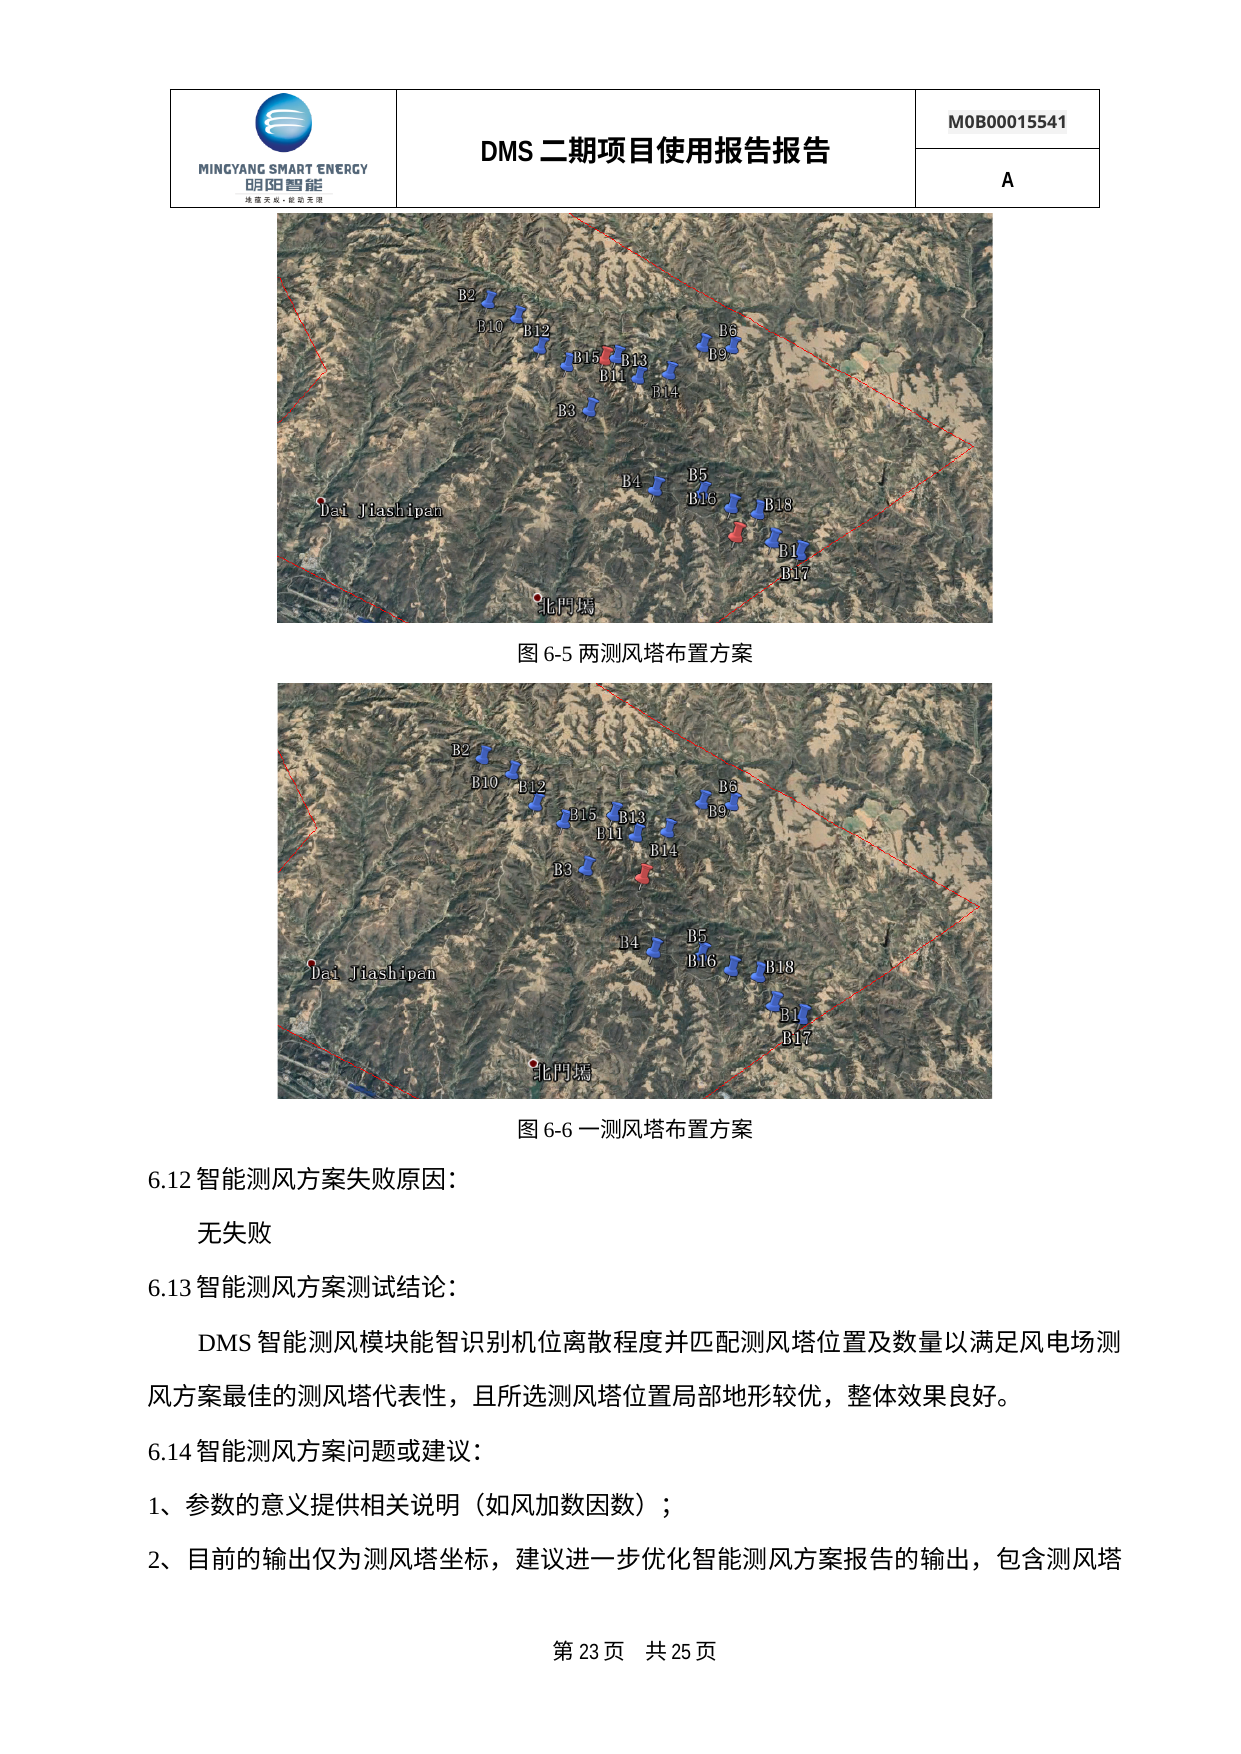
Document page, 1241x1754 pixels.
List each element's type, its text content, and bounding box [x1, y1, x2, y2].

picture [277, 213, 993, 623]
subtitle 6.13智能测风方案测试结论： [148, 1268, 1122, 1304]
text 2、目前的输出仅为测风塔坐标，建议进一步优化智能测风方案报告的输出，包含测风塔配置、测风时长等等； [148, 1540, 1122, 1576]
subtitle 6.12智能测风方案失败原因： [148, 1159, 1122, 1195]
text 图6-5 两测风塔布置方案 [148, 636, 1122, 667]
text 1、参数的意义提供相关说明（如风加数因数）； [148, 1485, 1122, 1522]
picture [199, 93, 368, 203]
text 图6-6 一测风塔布置方案 [148, 1112, 1122, 1143]
text 无失败 [148, 1213, 1122, 1250]
subtitle 6.14智能测风方案问题或建议： [148, 1431, 1122, 1467]
text DMS智能测风模块能智识别机位离散程度并匹配测风塔位置及数量以满足风电场测风方案最佳的测风塔代表性，且所选测风塔位置局部地形较优，整体效果良好。 [148, 1322, 1122, 1413]
picture [277, 683, 993, 1099]
